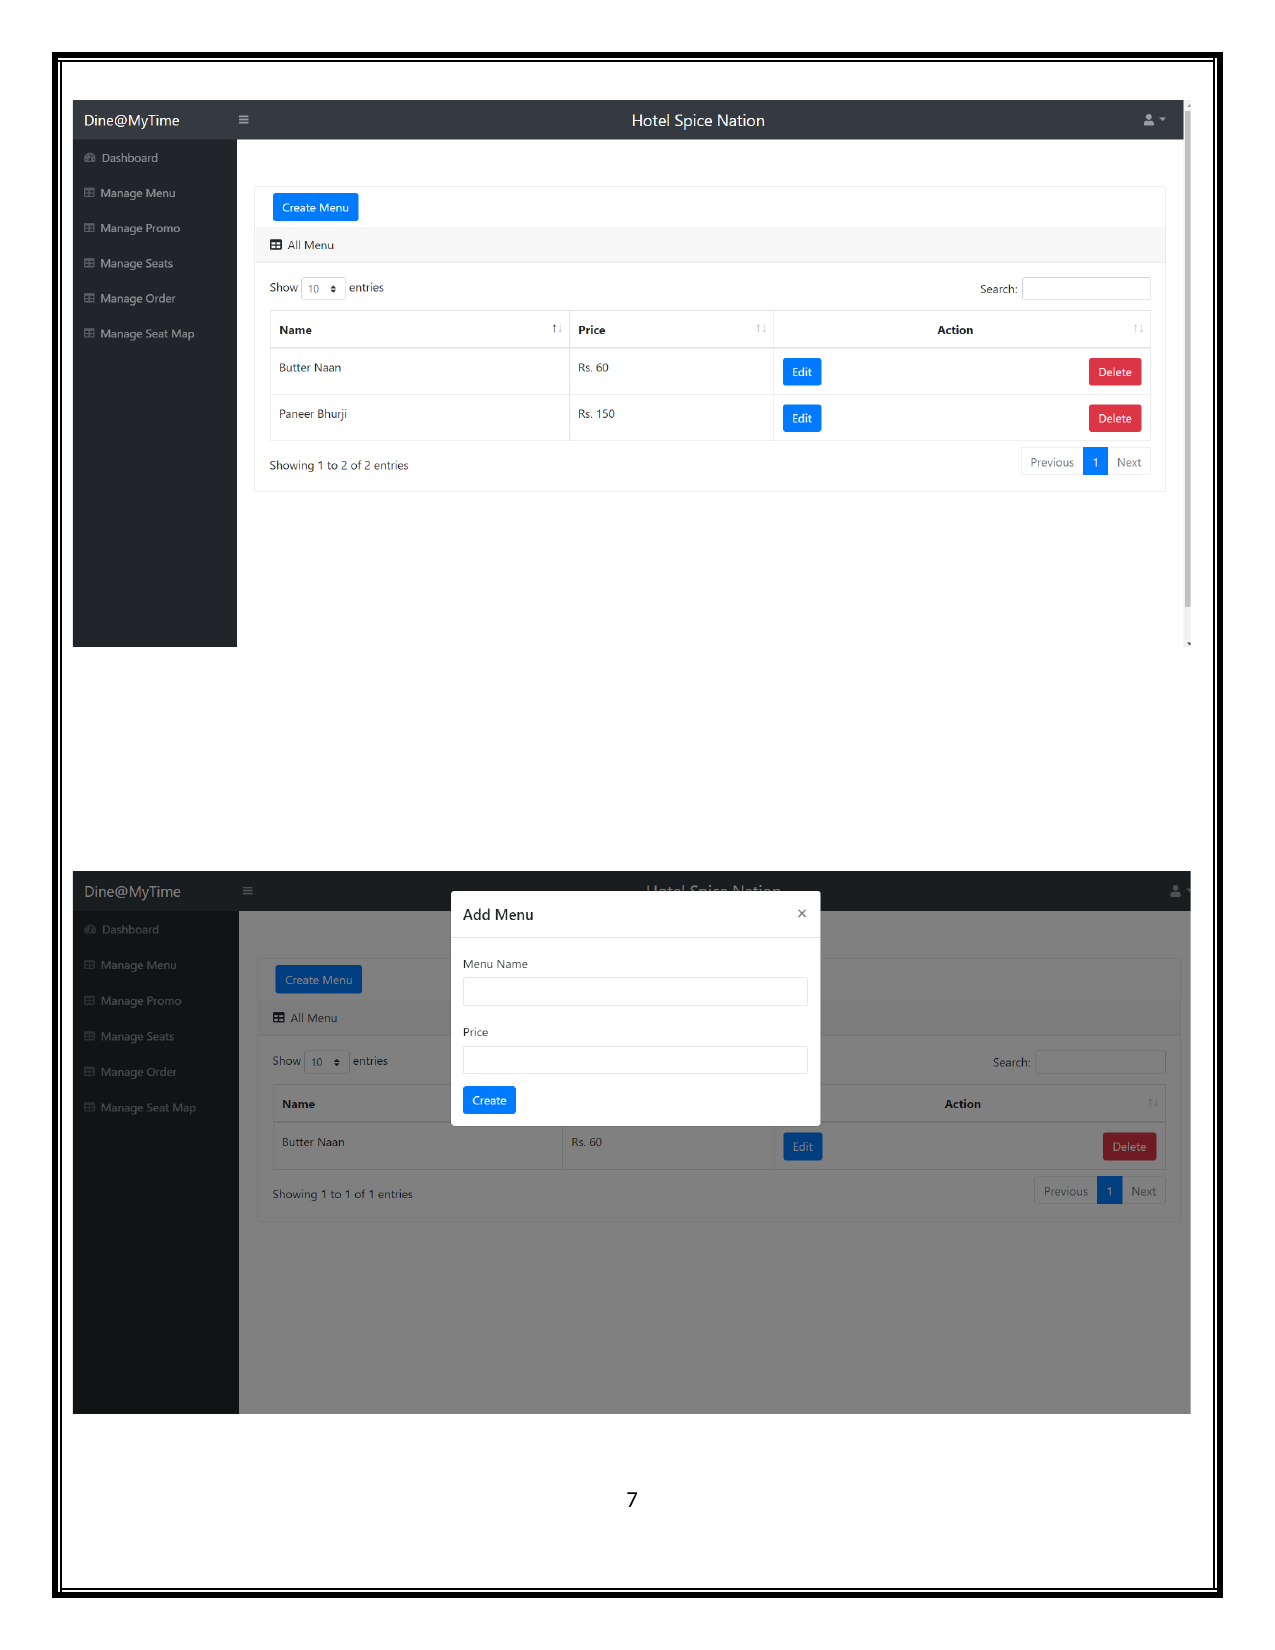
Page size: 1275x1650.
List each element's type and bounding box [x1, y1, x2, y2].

picture [72, 871, 1191, 1414]
picture [72, 100, 1191, 647]
